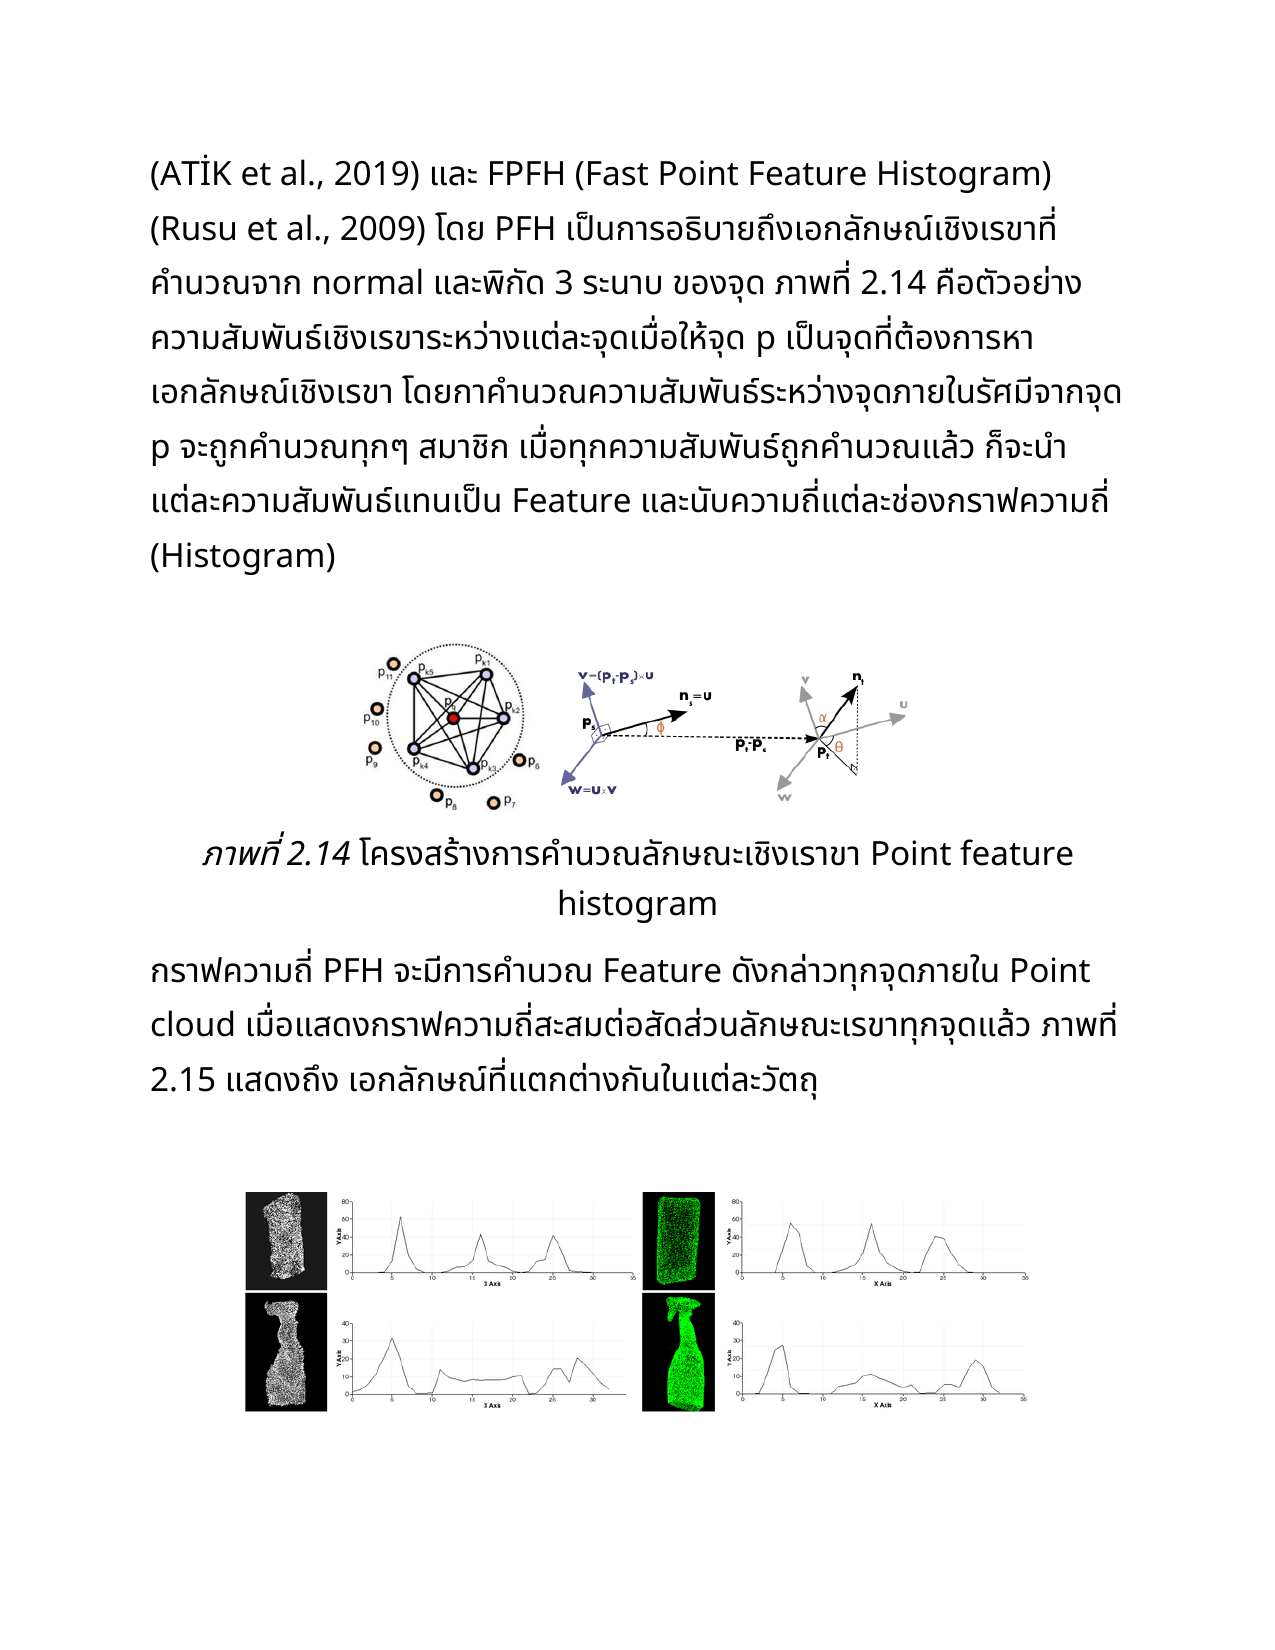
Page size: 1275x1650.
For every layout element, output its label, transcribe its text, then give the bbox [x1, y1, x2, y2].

picture [354, 643, 921, 811]
picture [245, 1192, 1030, 1412]
text กราฟความถี่ PFH จะมีการคำนวณ Feature ดังกล่าวทุกจุดภายใน Point cloud เมื่อแสดงกราฟความถี่สะสมต่อสัดส่วนลักษณะเรขาทุกจุดแล้ว ภาพที่ 2.14 แสดงถึง เอกลักษณ์ที่แตกต่างกันในแต่ละวัตถุ [150, 946, 1125, 1106]
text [150, 150, 1125, 577]
text ภาพที่ 2.14 โครงสร้างการคำนวณลักษณะเชิงเราขา Point feature histogram [150, 829, 1125, 926]
